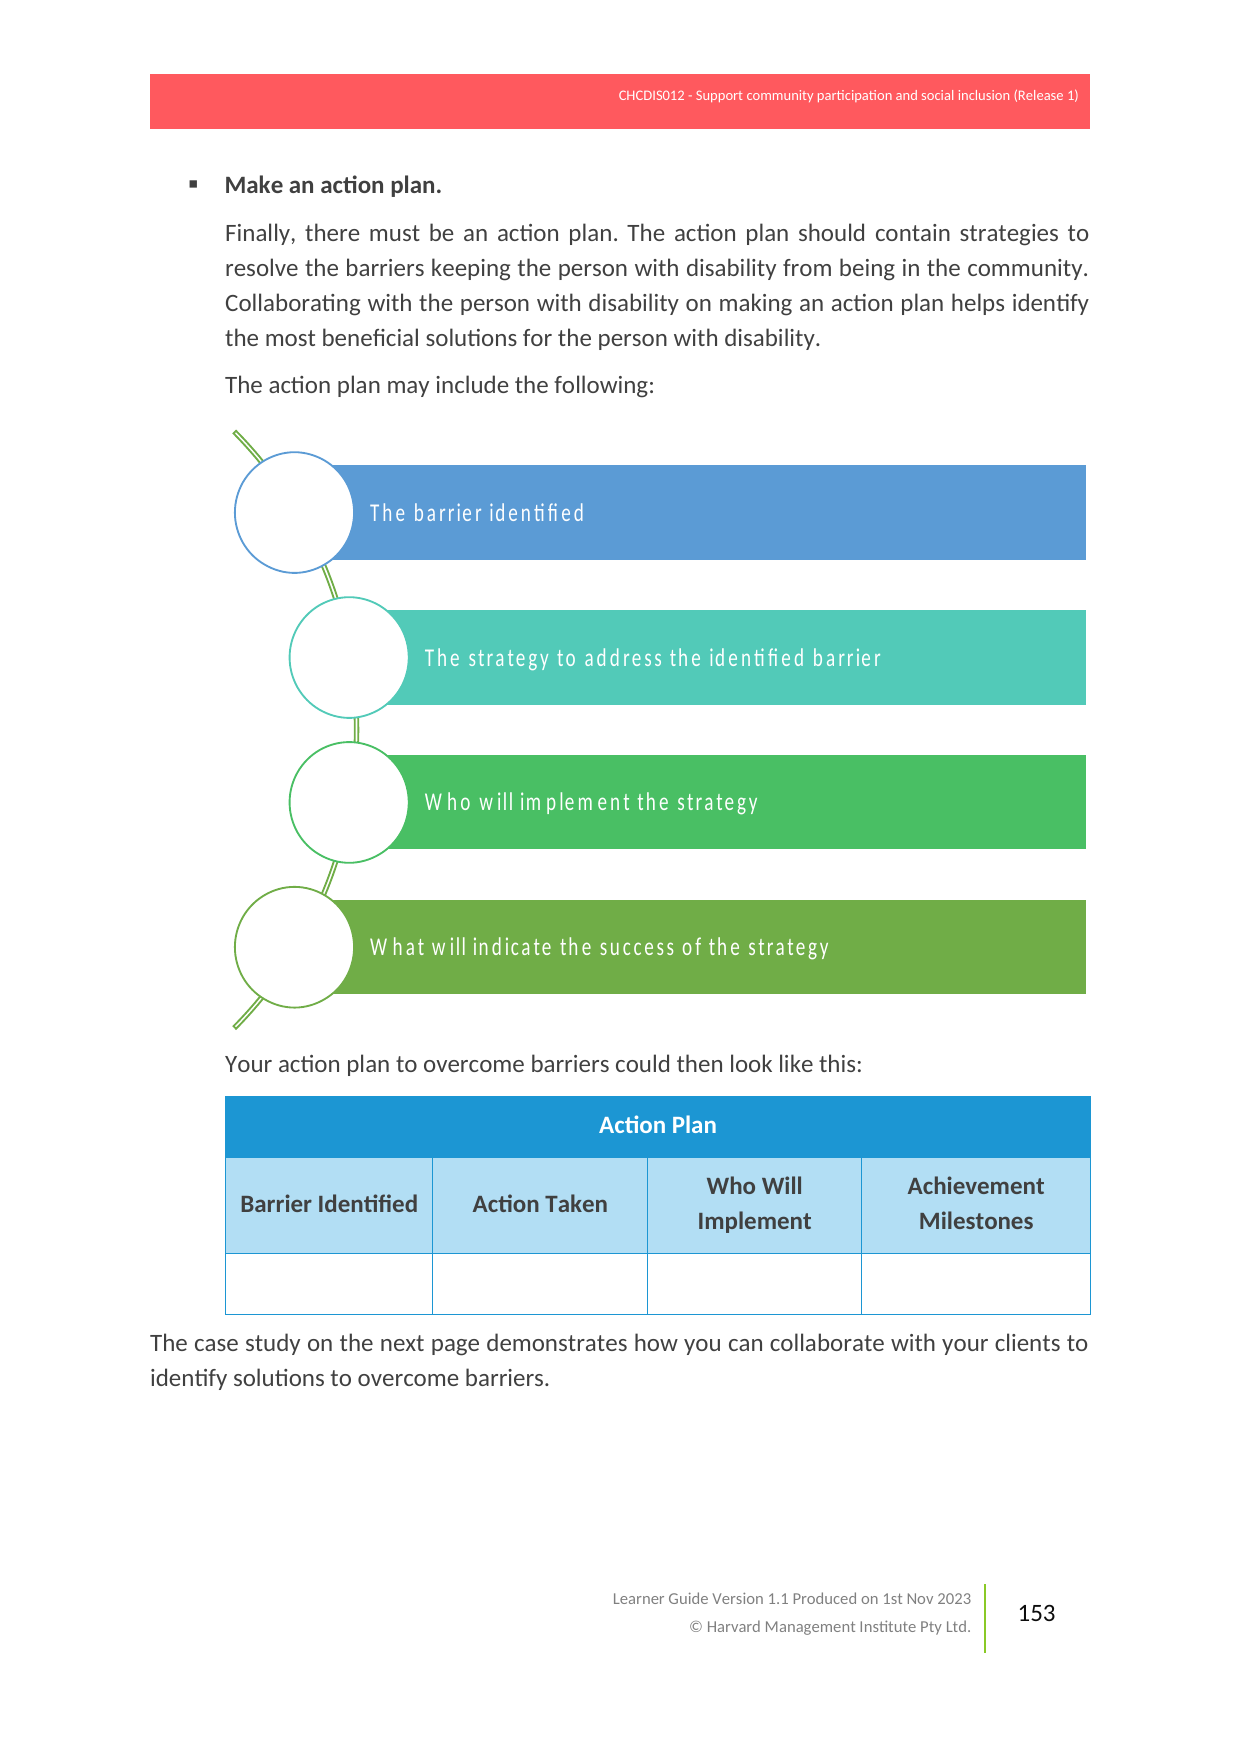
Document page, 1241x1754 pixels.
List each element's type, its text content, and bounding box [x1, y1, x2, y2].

table_cell Who Will Implement [648, 1158, 861, 1253]
list Your action plan to overcome barriers could then look like this: [225, 1049, 1090, 1079]
list Finally, there must be an action plan. The action plan should contain strategies to resolve the barriers keeping the person with disability from being in the community. Collaborating with the person with disability on making an action plan helps identify the most beneficial solutions for the person with disability. [225, 217, 1090, 352]
table_cell Achievement Milestones [862, 1158, 1090, 1253]
table_cell Barrier Identified [226, 1158, 432, 1253]
table_header Action Plan [226, 1097, 1090, 1157]
table_cell [433, 1254, 647, 1314]
text The case study on the next page demonstrates how you can collaborate with your clients to identify solutions to overcome barriers. [150, 1327, 1090, 1393]
table_cell [226, 1254, 432, 1314]
table_cell [862, 1254, 1090, 1314]
table_cell Action Taken [433, 1158, 647, 1253]
list The action plan may include the following: [225, 369, 1090, 400]
list Make an action plan. [187, 169, 1090, 200]
table_cell [648, 1254, 861, 1314]
